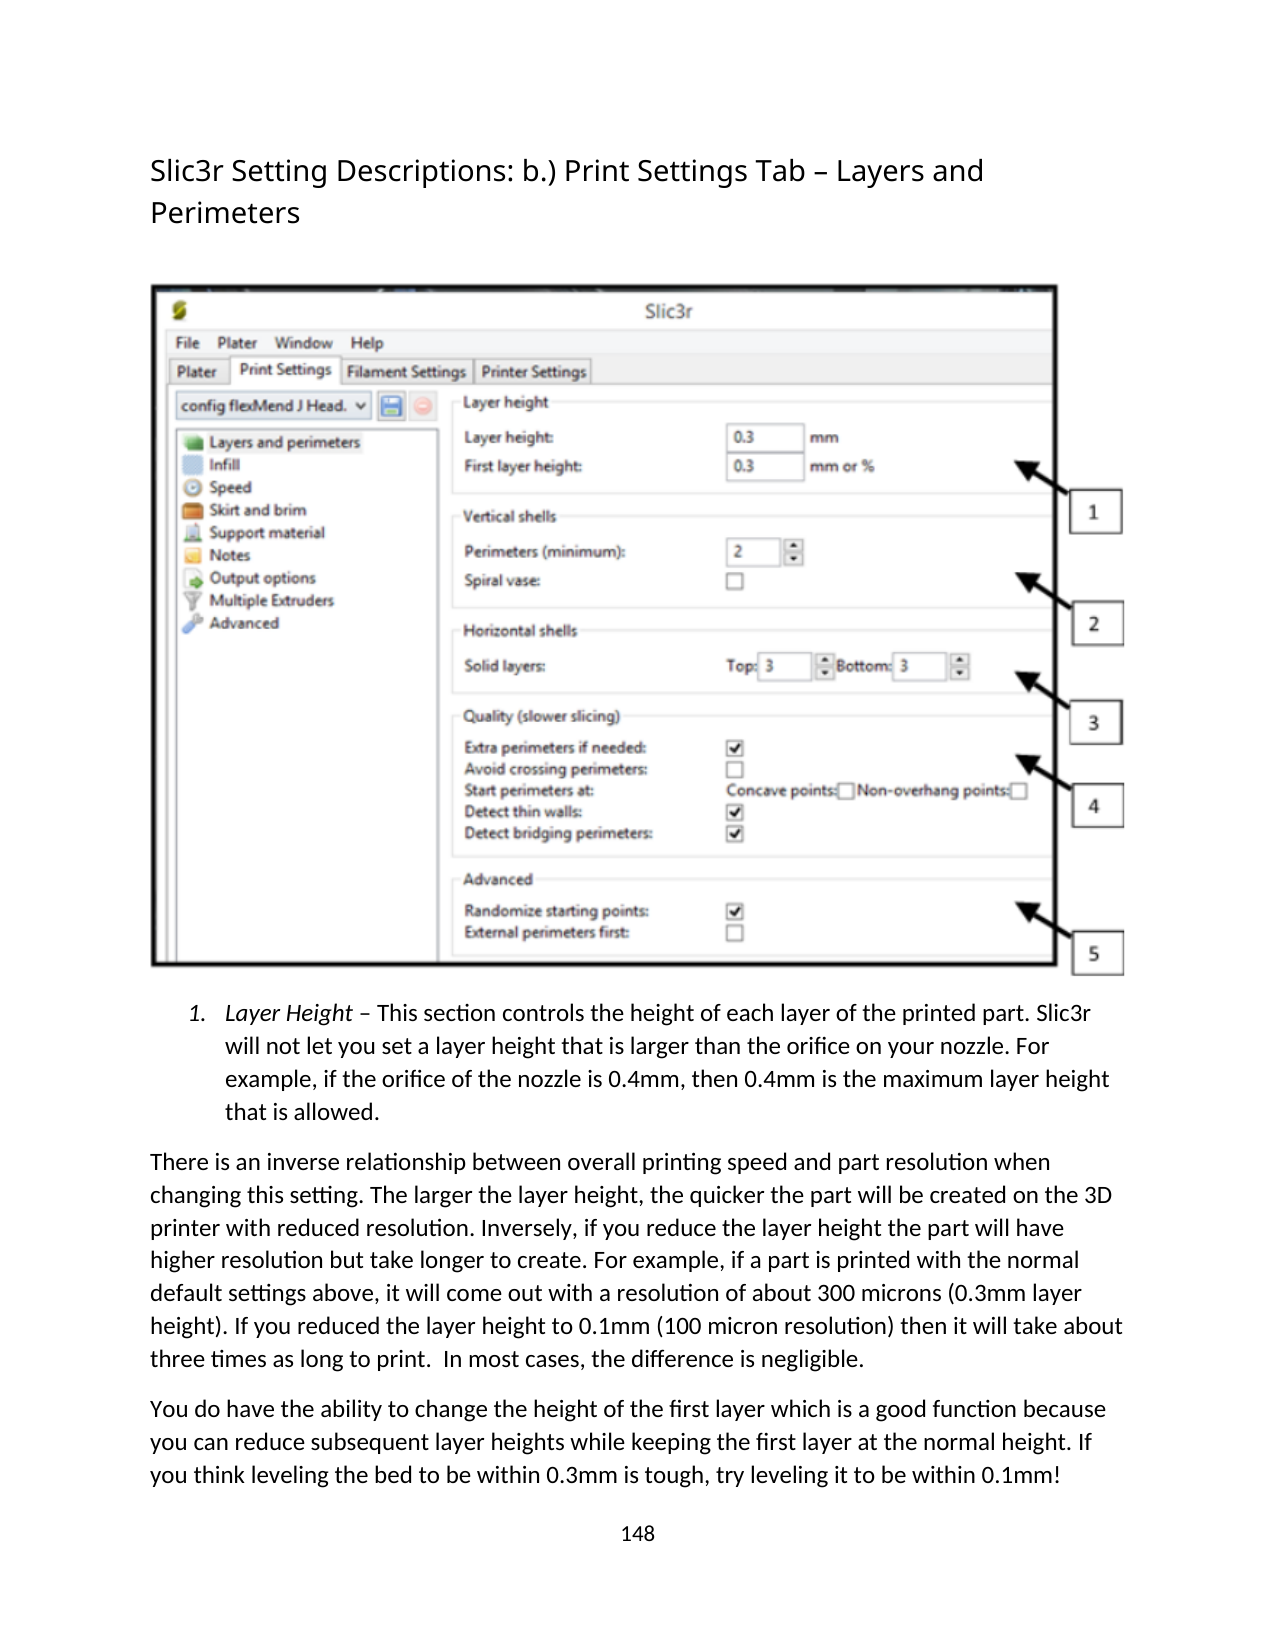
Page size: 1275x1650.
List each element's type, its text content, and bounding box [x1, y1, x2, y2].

list Layer Height – This section controls the height of each layer of the printed part. Slic3r will not let you set a layer height that is larger than the orifice on your nozzle. For example, if the orifice of the nozzle is 0.4mm, then 0.4mm is the maximum layer height that is allowed. [187, 998, 1125, 1127]
text You do have the ability to change the height of the first layer which is a good function because you can reduce subsequent layer heights while keeping the first layer at the normal height. If you think leveling the bed to be within 0.3mm is tough, try leveling it to be within 0.1mm! [150, 1393, 1125, 1489]
text There is an inverse relationship between overall printing speed and part resolution when changing this setting. The larger the layer height, the quicker the part will be created on the 3D printer with reduced resolution. Inversely, if you reduce the layer height the part will have higher resolution but take longer to create. For example, if a part is printed with the normal default settings above, it will come out with a resolution of about 300 microns (0.3mm layer height). If you reduced the layer height to 0.1mm (100 micron resolution) then it will take about three times as long to print. In most cases, the difference is negligible. [150, 1146, 1125, 1374]
subtitle Slic3r Setting Descriptions: b.) Print Settings Tab – Layers and Perimeters [150, 150, 1125, 232]
